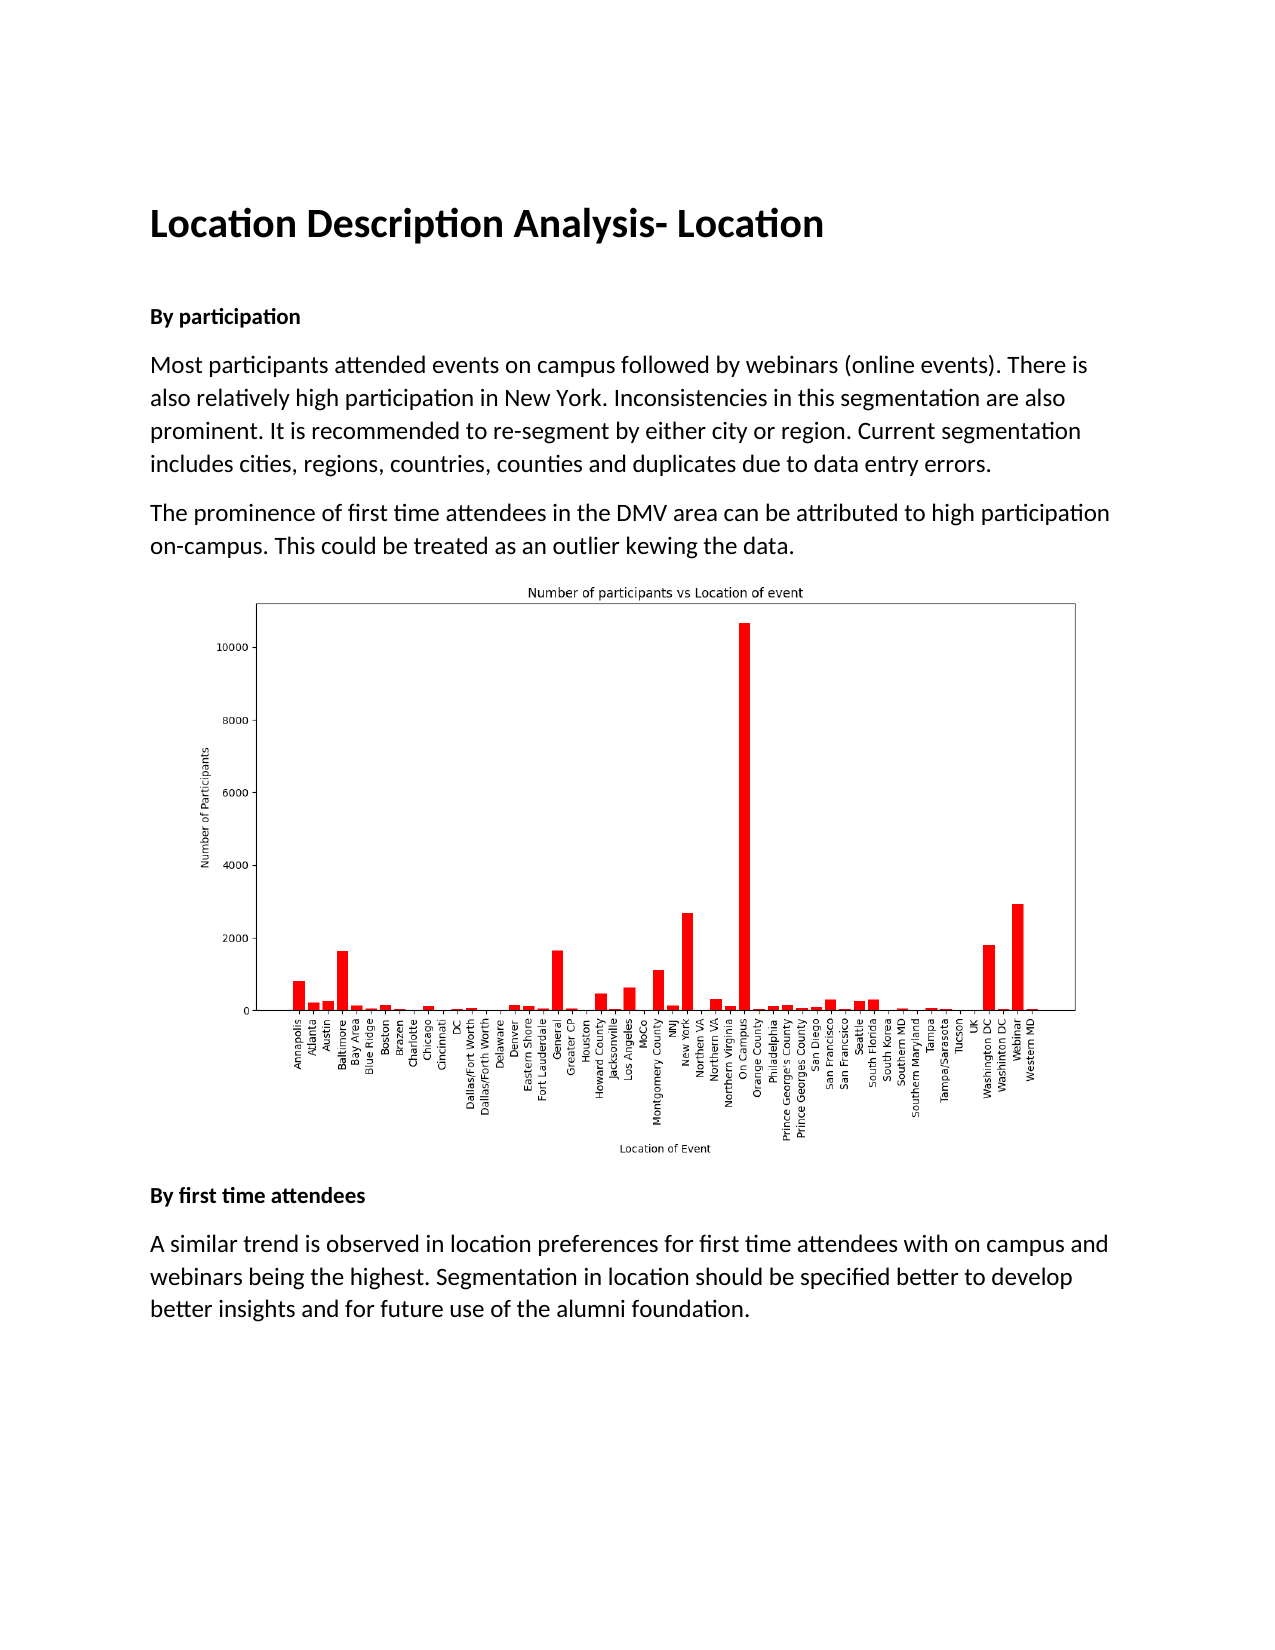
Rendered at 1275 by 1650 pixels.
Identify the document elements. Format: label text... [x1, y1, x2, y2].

subtitle By participation [150, 302, 1125, 330]
text Most participants attended events on campus followed by webinars (online events). There is also relatively high participation in New York. Inconsistencies in this segmentation are also prominent. It is recommended to re-segment by either city or region. Current segmentation includes cities, regions, countries, counties and duplicates due to data entry errors. [150, 349, 1125, 478]
text The prominence of first time attendees in the DMV area can be attributed to high participation on-campus. This could be treated as an outlier kewing the data. [150, 497, 1125, 561]
title Location Description Analysis- Location [150, 197, 1125, 248]
text A similar trend is observed in location preferences for first time attendees with on campus and webinars being the highest. Segmentation in location should be specified better to develop better insights and for future use of the alumni foundation. [150, 1228, 1125, 1324]
picture [193, 580, 1082, 1162]
subtitle By first time attendees [150, 1181, 1125, 1209]
